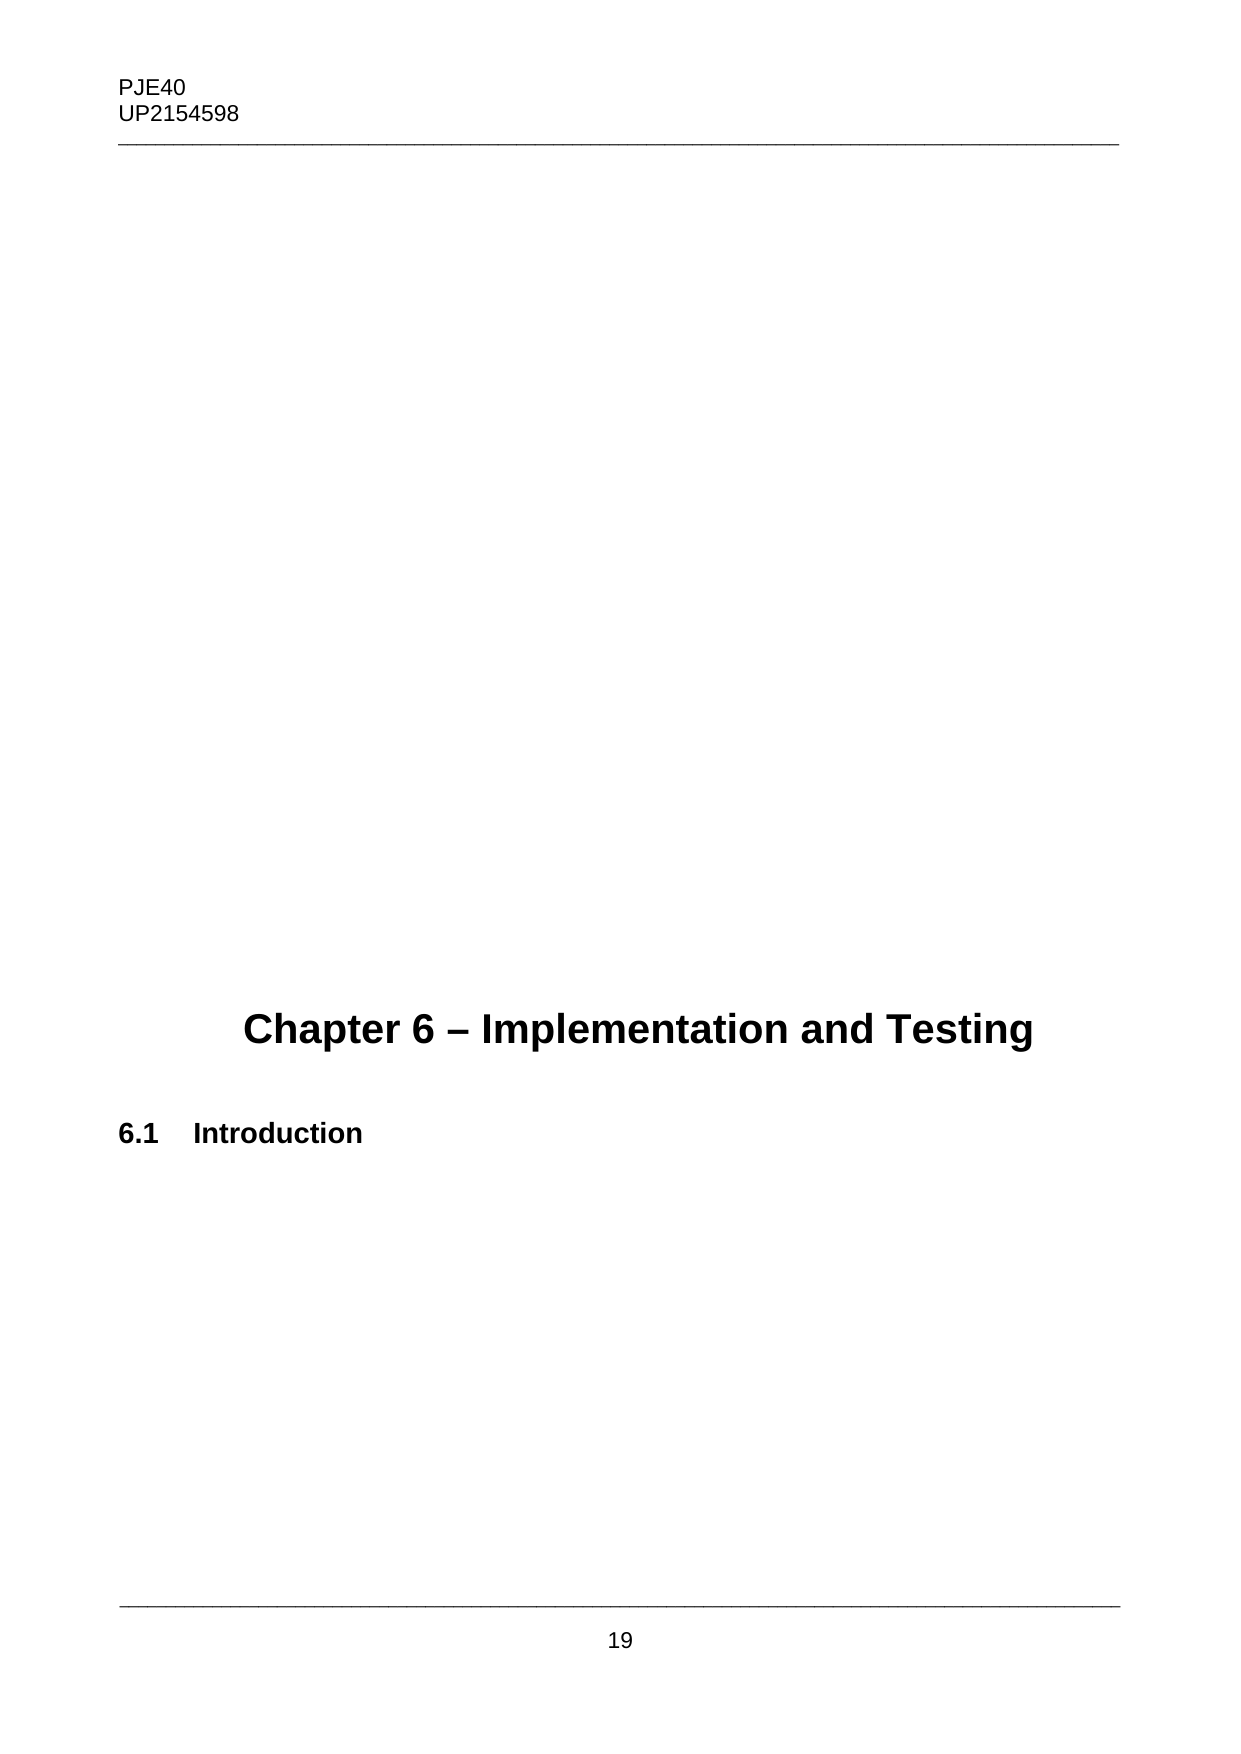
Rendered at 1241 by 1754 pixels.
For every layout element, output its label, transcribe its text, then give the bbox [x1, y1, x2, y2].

subtitle 6.1 Introduction [118, 1116, 1122, 1149]
subtitle Chapter 6 – Implementation and Testing [156, 1005, 1122, 1053]
